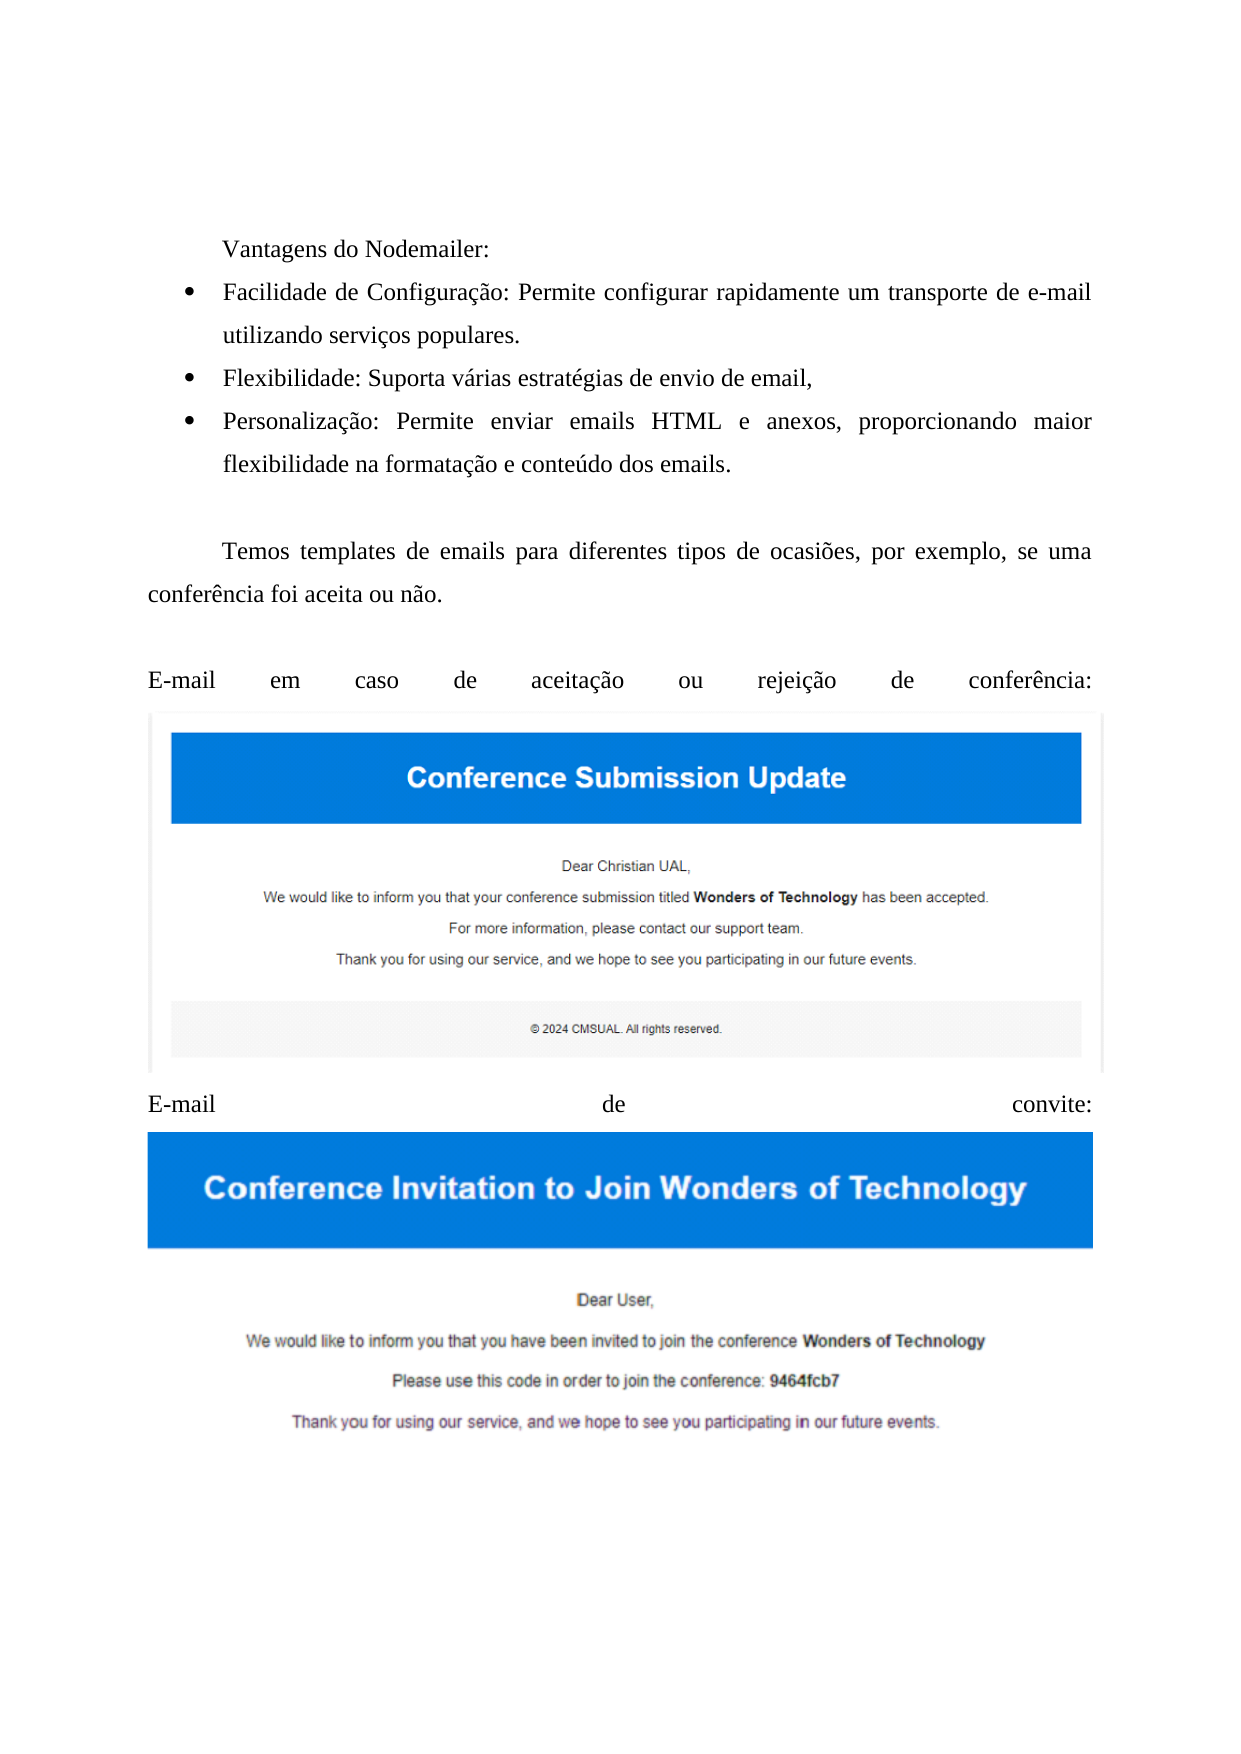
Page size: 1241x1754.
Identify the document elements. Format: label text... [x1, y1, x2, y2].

text E-mail de convite: [148, 1089, 1092, 1132]
list Flexibilidade: Suporta várias estratégias de envio de email, [185, 363, 1092, 392]
picture [147, 708, 1104, 1075]
text Temos templates de emails para diferentes tipos de ocasiões, por exemplo, se uma conferência foi aceita ou não. [148, 536, 1092, 608]
list Personalização: Permite enviar emails HTML e anexos, proporcionando maior flexibilidade na formatação e conteúdo dos emails. [185, 406, 1092, 478]
text E-mail em caso de aceitação ou rejeição de conferência: [148, 665, 1092, 708]
picture [147, 1132, 1093, 1491]
list Facilidade de Configuração: Permite configurar rapidamente um transporte de e-mail utilizando serviços populares. [185, 277, 1092, 349]
text Vantagens do Nodemailer: [148, 234, 1092, 263]
